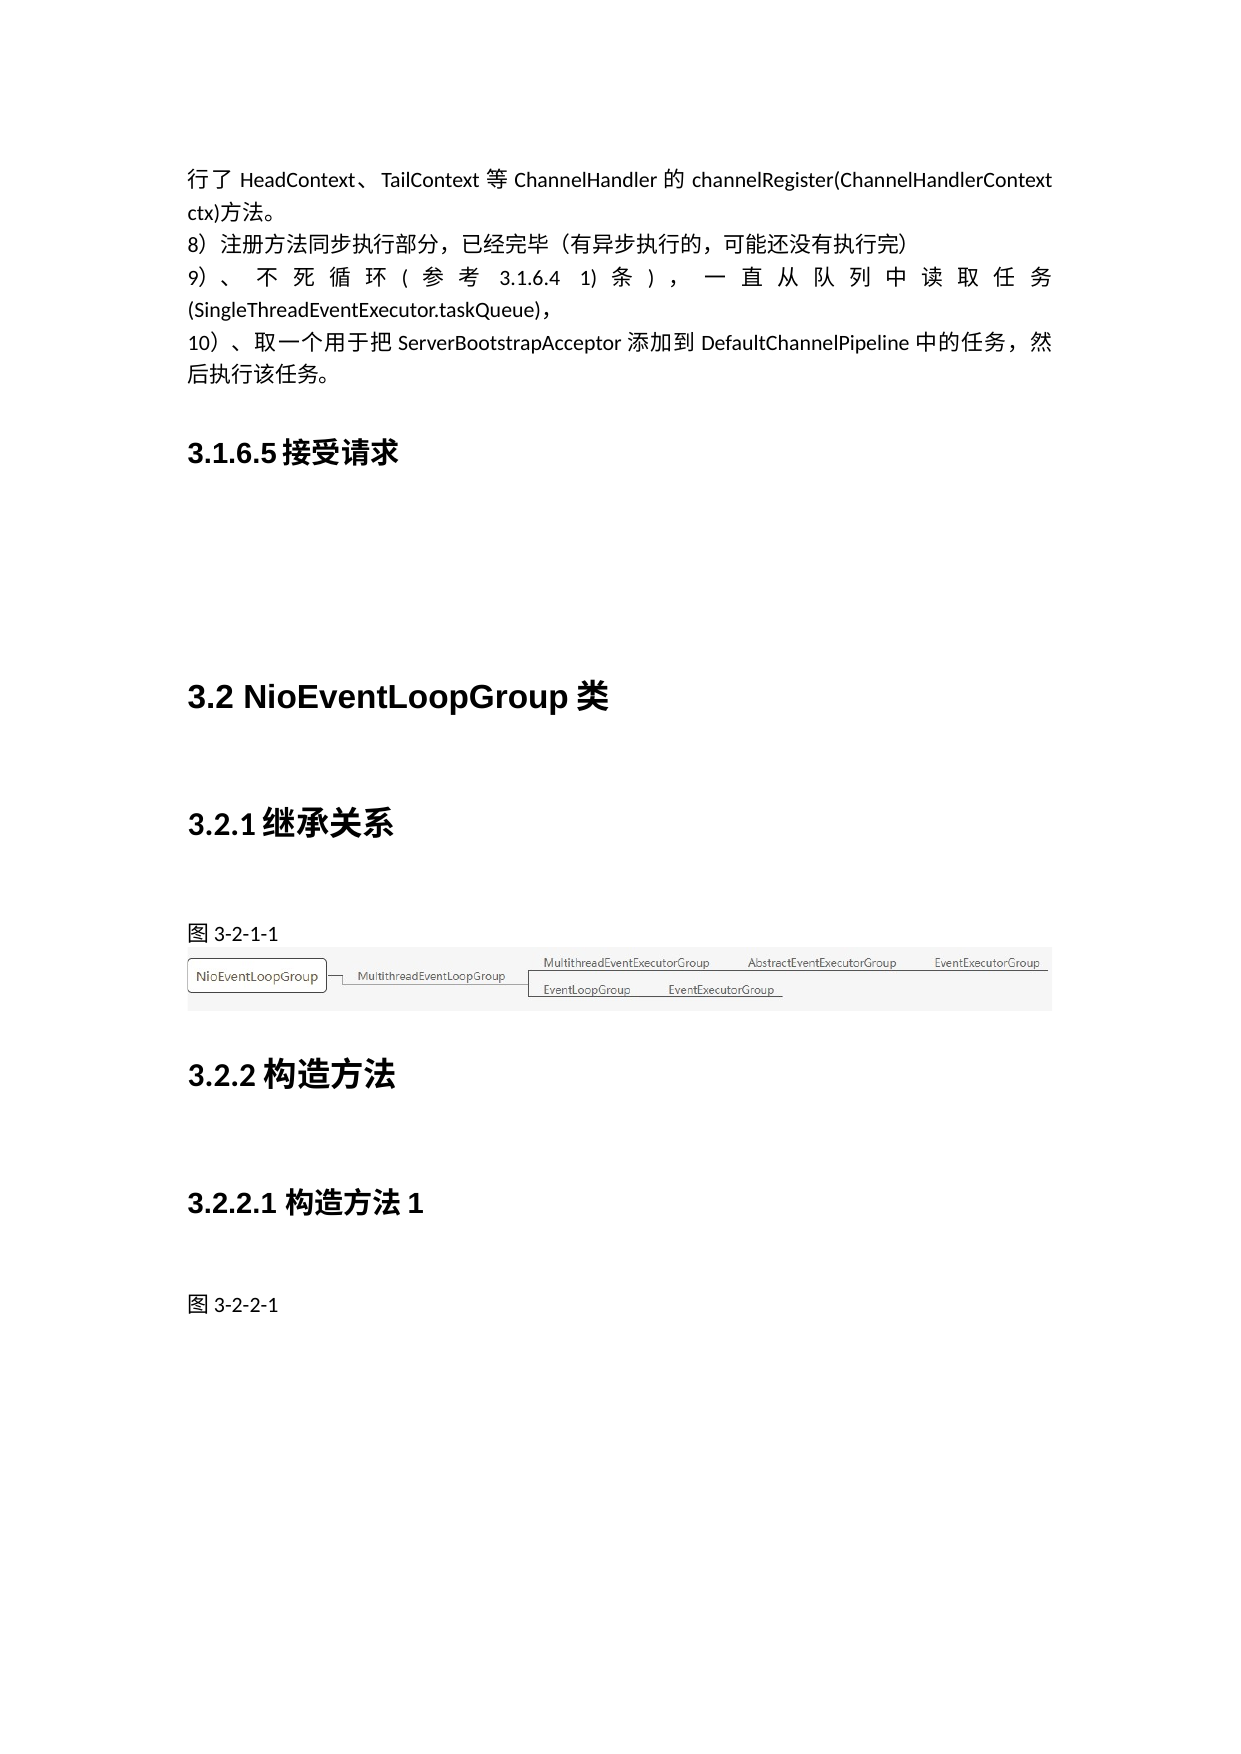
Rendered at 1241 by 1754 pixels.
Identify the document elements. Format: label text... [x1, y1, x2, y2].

subtitle 3.2 NioEventLoopGroup类 [187, 662, 1053, 727]
subtitle 3.2.1继承关系 [187, 788, 1053, 853]
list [187, 162, 1053, 227]
subtitle 3.2.2.1 构造方法1 [187, 1169, 1053, 1234]
text 图3-2-2-1 [187, 1287, 1053, 1319]
list 、取一个用于把ServerBootstrapAcceptor添加到DefaultChannelPipeline中的任务，然后执行该任务。 [187, 324, 1053, 389]
subtitle 3.1.6.5接受请求 [187, 419, 1053, 484]
subtitle 3.2.2 构造方法 [187, 1040, 1053, 1105]
list 注册方法同步执行部分，已经完毕（有异步执行的，可能还没有执行完） [187, 227, 1053, 259]
picture [187, 947, 1053, 1011]
text 图3-2-1-1 [187, 915, 1053, 947]
list 、不死循环(参考3.1.6.4 1)条)，一直从队列中读取任务(SingleThreadEventExecutor.taskQueue)， [187, 259, 1053, 324]
